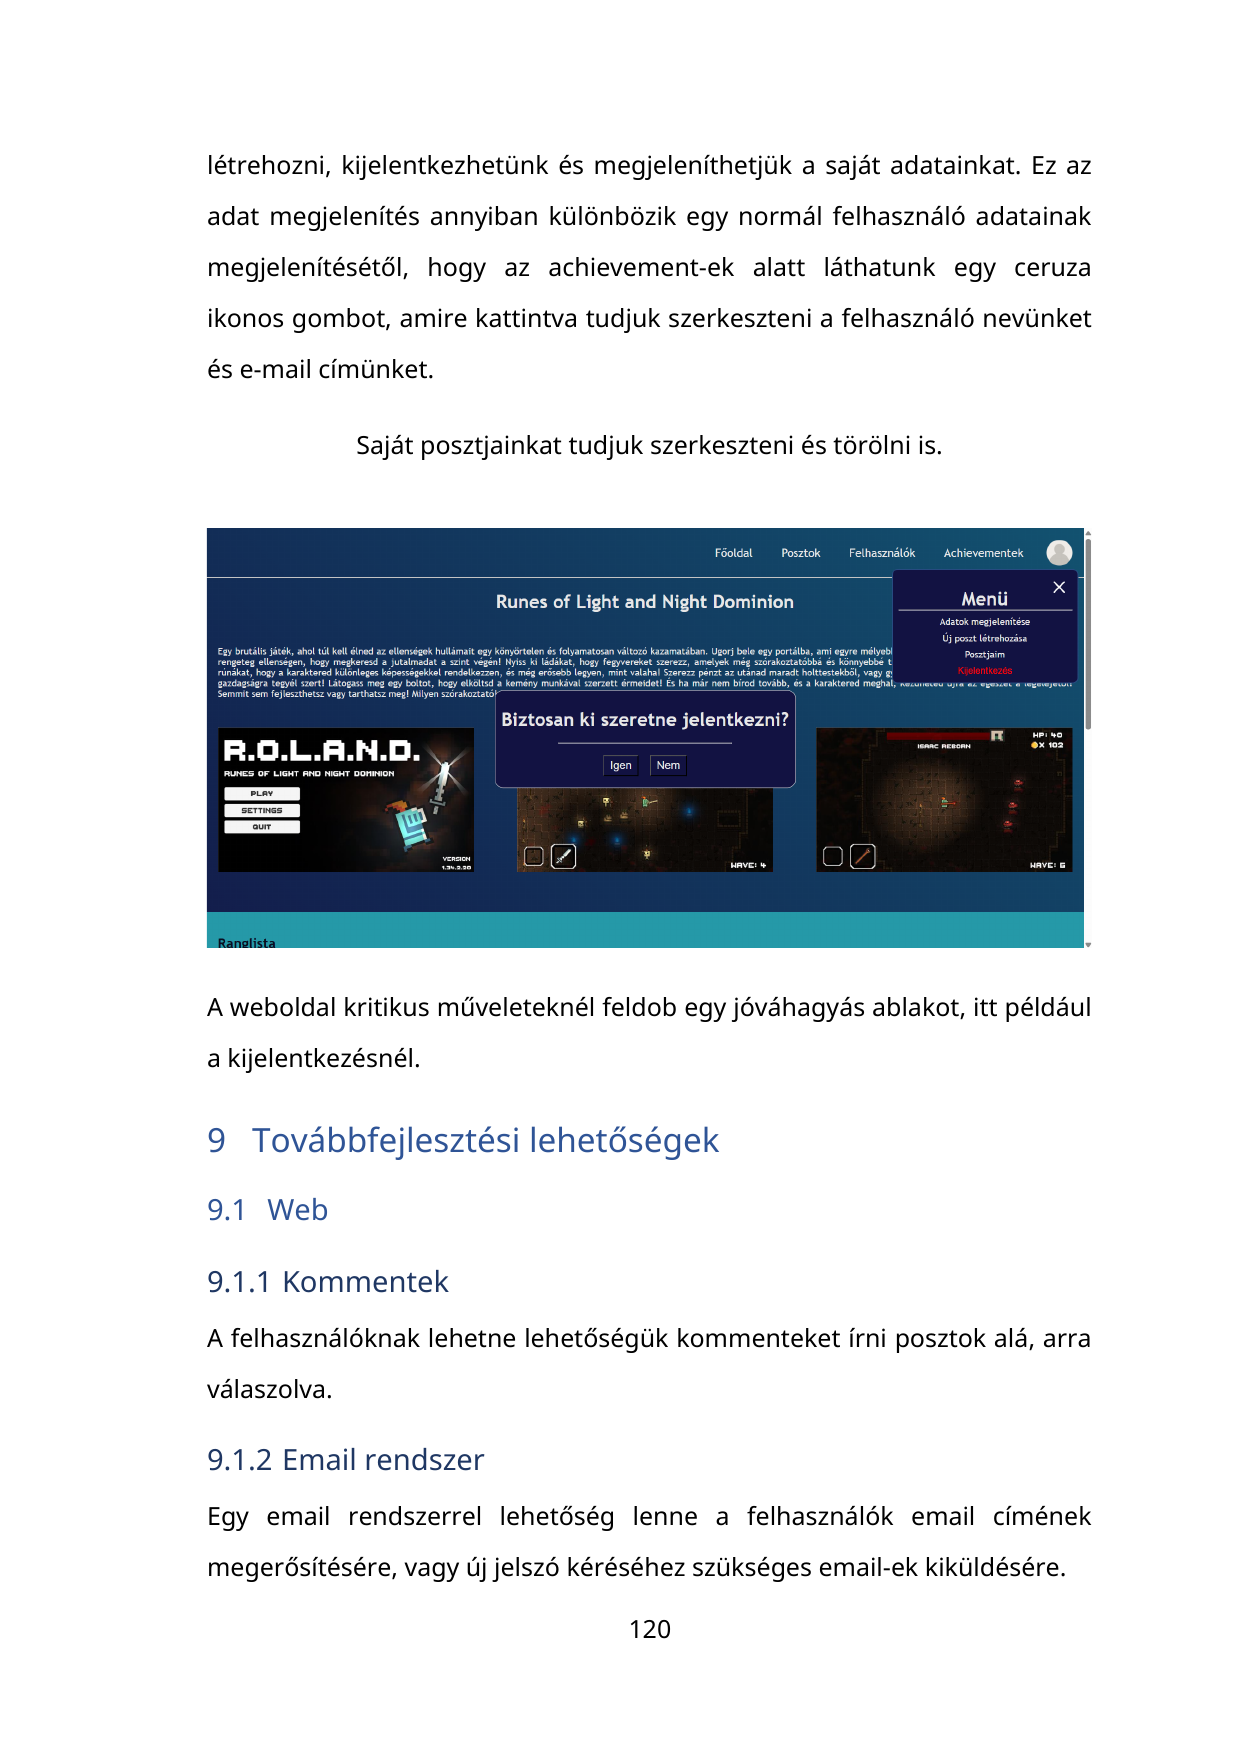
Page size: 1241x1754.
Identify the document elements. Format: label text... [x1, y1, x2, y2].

subtitle Kommentek [207, 1261, 1092, 1301]
text Egy email rendszerrel lehetőség lenne a felhasználók email címének megerősítésére, vagy új jelszó kéréséhez szükséges email-ek kiküldésére. [207, 1499, 1092, 1584]
picture [206, 528, 1092, 948]
subtitle Továbbfejlesztési lehetőségek [207, 1117, 1092, 1162]
text Saját posztjainkat tudjuk szerkeszteni és törölni is. [207, 428, 1092, 462]
text A weboldal kritikus műveleteknél feldob egy jóváhagyás ablakot, itt például a kijelentkezésnél. [207, 990, 1092, 1075]
text A felhasználóknak lehetne lehetőségük kommenteket írni posztok alá, arra válaszolva. [207, 1321, 1092, 1406]
subtitle Email rendszer [207, 1439, 1092, 1479]
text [207, 148, 1092, 386]
subtitle Web [207, 1189, 1092, 1229]
